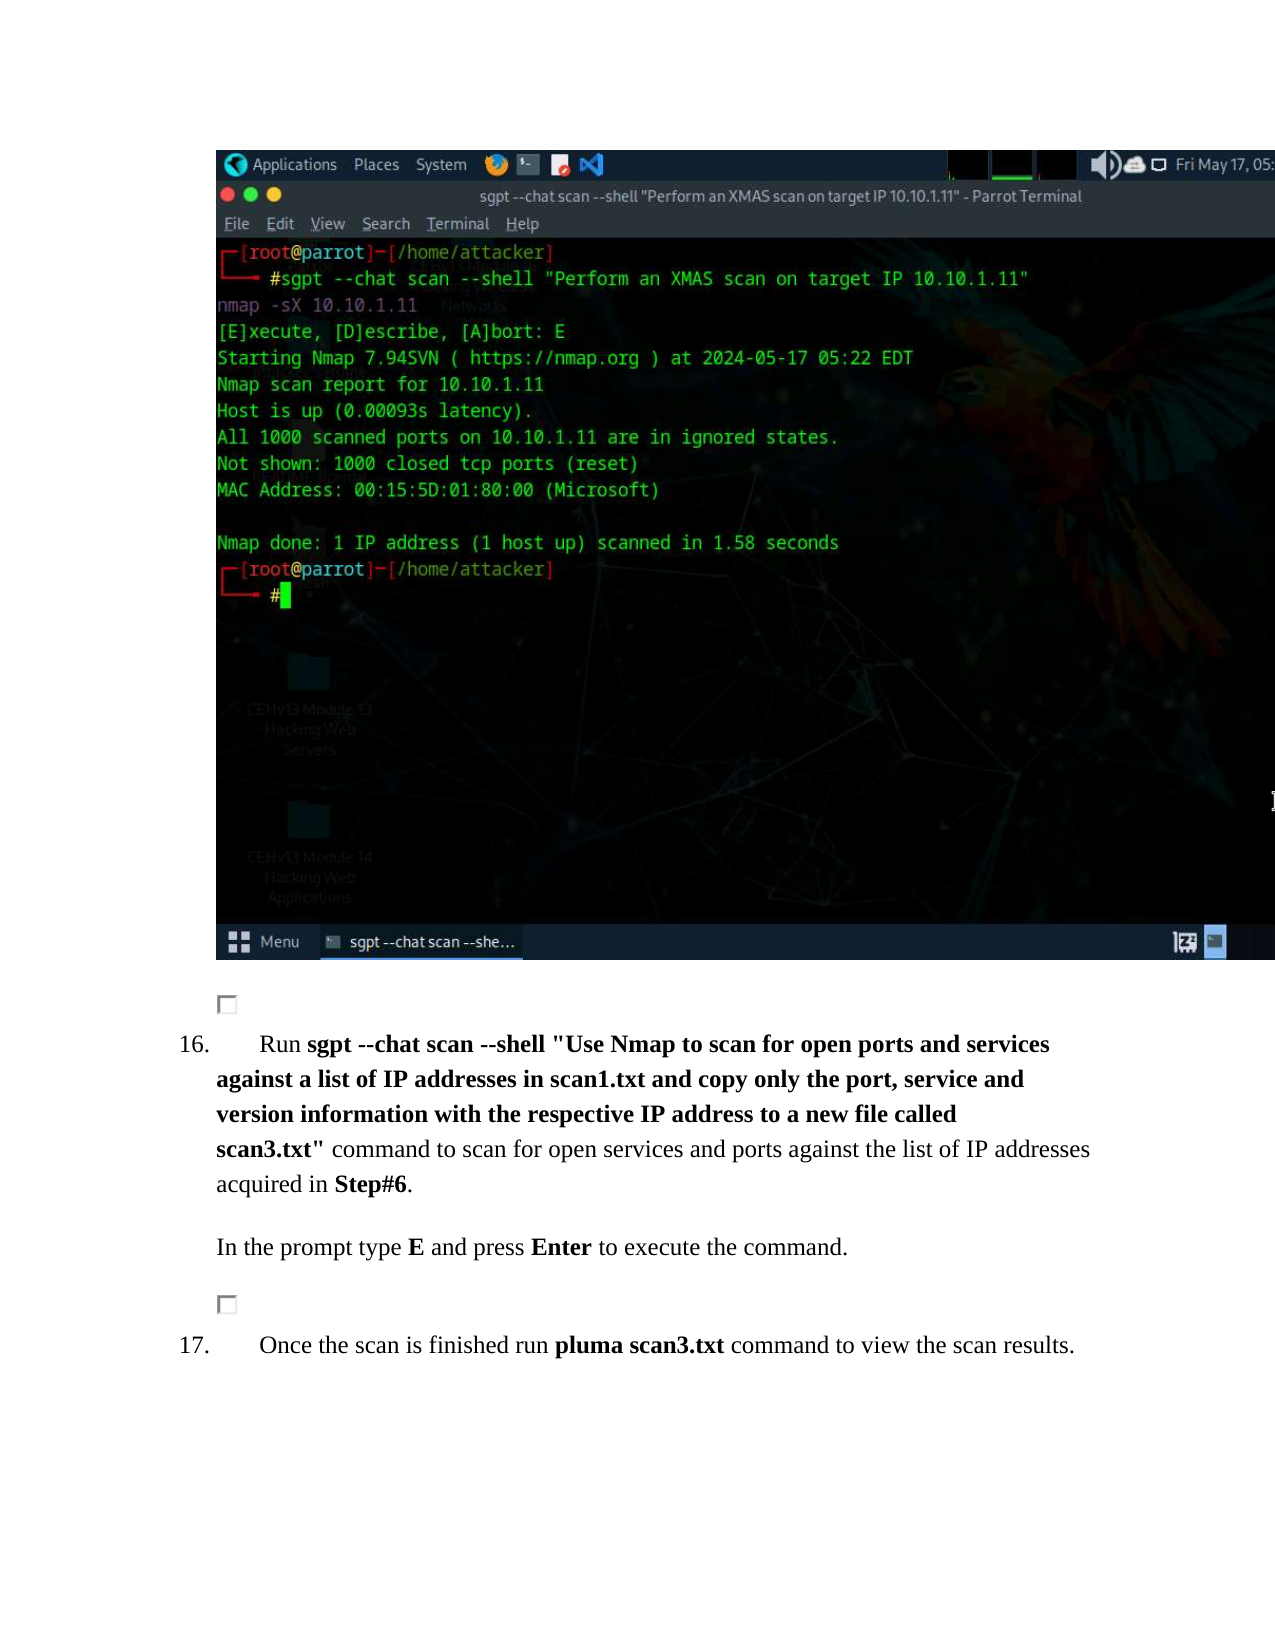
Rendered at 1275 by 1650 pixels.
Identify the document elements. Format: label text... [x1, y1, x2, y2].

list Once the scan is finished run pluma scan3.txt command to view the scan results. [179, 1288, 1097, 1359]
list Run sgpt --chat scan --shell "Use Nmap to scan for open ports and services against a list of IP addresses in scan1.txt and copy only the port, service and version information with the respective IP address to a new file called scan3.txt" command to scan for open services and ports against the list of IP addresses acquired in Step#6. [179, 987, 1097, 1197]
picture [216, 150, 1275, 960]
text In the prompt type E and press Enter to execute the command. [216, 1225, 1097, 1260]
